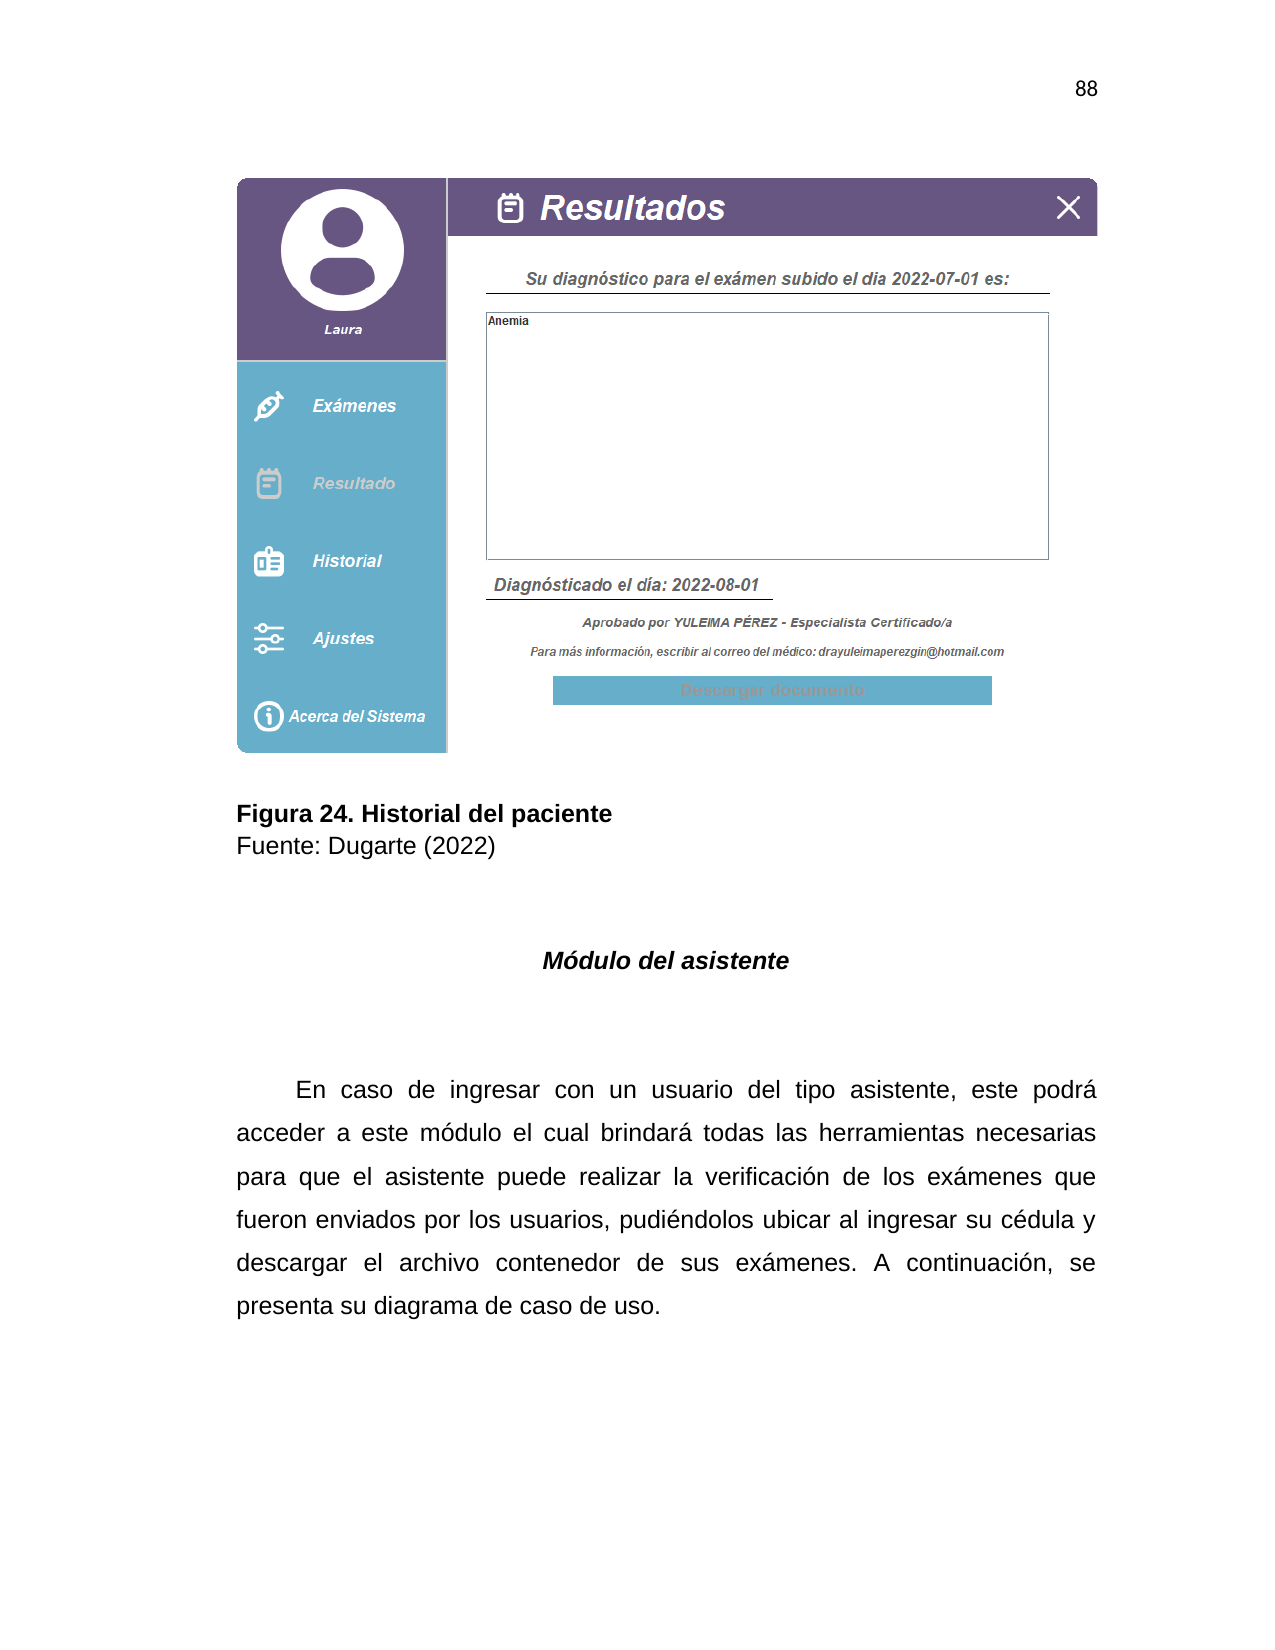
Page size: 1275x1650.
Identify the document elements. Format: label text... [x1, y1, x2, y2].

text En caso de ingresar con un usuario del tipo asistente, este podrá acceder a este módulo el cual brindará todas las herramientas necesarias para que el asistente puede realizar la verificación de los exámenes que fueron enviados por los usuarios, pudiéndolos ubicar al ingresar su cédula y descargar el archivo contenedor de sus exámenes. A continuación, se presenta su diagrama de caso de uso. [236, 1075, 1098, 1319]
text Fuente: Dugarte (2022) [236, 831, 1098, 859]
text Módulo del asistente [236, 946, 1098, 974]
text Figura 24. Historial del paciente [236, 799, 1098, 828]
picture [236, 177, 1098, 754]
